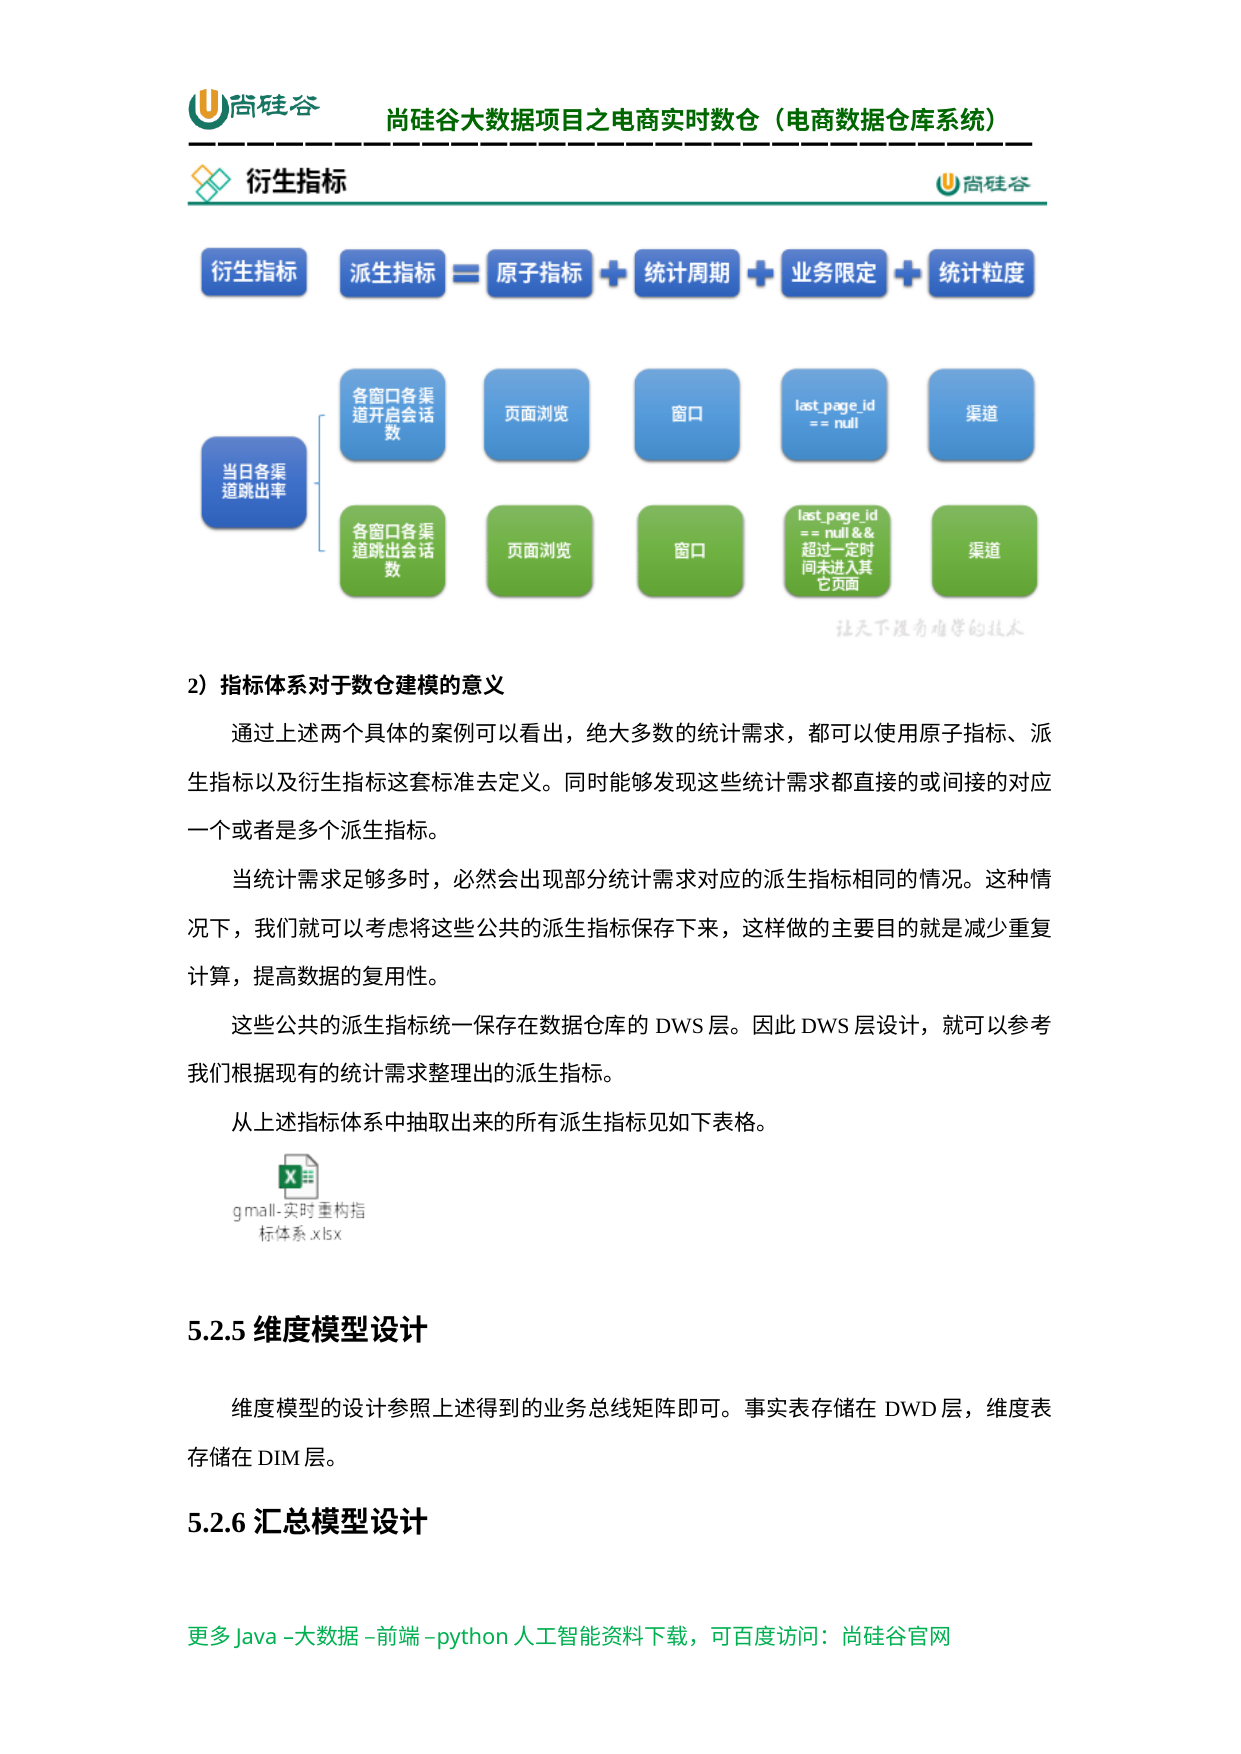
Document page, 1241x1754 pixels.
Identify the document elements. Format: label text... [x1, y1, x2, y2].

text 从上述指标体系中抽取出来的所有派生指标见如下表格。 [187, 1104, 1053, 1137]
text 指标体系对于数仓建模的意义 [187, 667, 1053, 700]
picture [187, 88, 320, 130]
text 通过上述两个具体的案例可以看出，绝大多数的统计需求，都可以使用原子指标、派生指标以及衍生指标这套标准去定义。同时能够发现这些统计需求都直接的或间接的对应一个或者是多个派生指标。 [187, 716, 1053, 846]
text 汇总模型设计 [187, 1488, 1053, 1553]
text 维度模型的设计参照上述得到的业务总线矩阵即可。事实表存储在DWD层，维度表存储在DIM层。 [187, 1391, 1053, 1472]
text 这些公共的派生指标统一保存在数据仓库的DWS层。因此DWS层设计，就可以参考我们根据现有的统计需求整理出的派生指标。 [187, 1007, 1053, 1088]
text 维度模型设计 [187, 1295, 1053, 1360]
text 当统计需求足够多时，必然会出现部分统计需求对应的派生指标相同的情况。这种情况下，我们就可以考虑将这些公共的派生指标保存下来，这样做的主要目的就是减少重复计算，提高数据的复用性。 [187, 861, 1053, 991]
